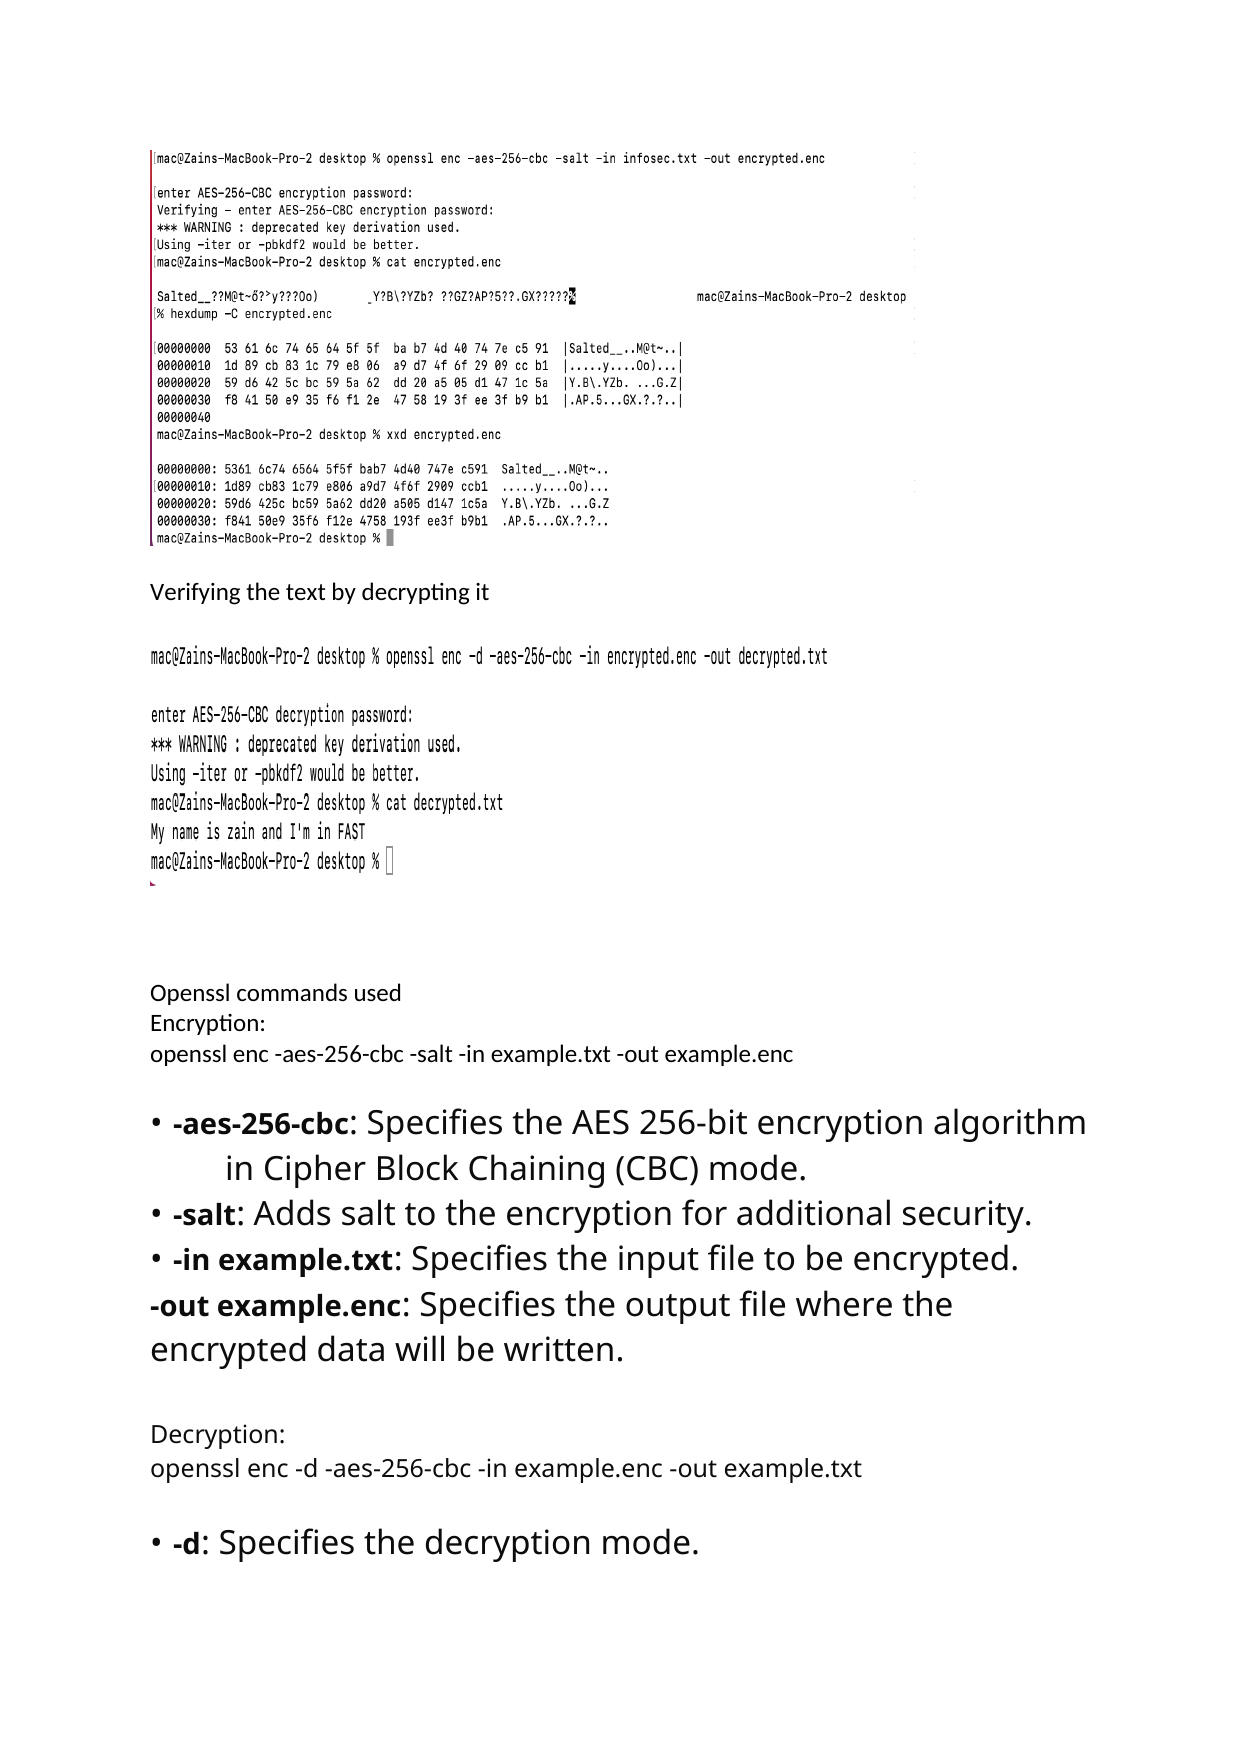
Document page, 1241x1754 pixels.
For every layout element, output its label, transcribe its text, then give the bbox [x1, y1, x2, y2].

list -salt: Adds salt to the encryption for additional security. [150, 1190, 1090, 1235]
text Verifying the text by decrypting it [150, 576, 1090, 607]
text Openssl commands used [150, 977, 1090, 1007]
text Decryption: [150, 1417, 1090, 1451]
list -aes-256-cbc: Specifies the AES 256-bit encryption algorithm in Cipher Block Chaining (CBC) mode. [150, 1099, 1090, 1190]
list -d: Specifies the decryption mode. [150, 1519, 1090, 1564]
text openssl enc -d -aes-256-cbc -in example.enc -out example.txt [150, 1451, 1090, 1485]
picture [150, 150, 915, 546]
list -in example.txt: Specifies the input file to be encrypted. [150, 1235, 1090, 1281]
text -out example.enc: Specifies the output file where the encrypted data will be written. [150, 1281, 1090, 1371]
picture [150, 637, 894, 886]
text openssl enc -aes-256-cbc -salt -in example.txt -out example.enc [150, 1038, 1090, 1068]
text Encryption: [150, 1007, 1090, 1038]
